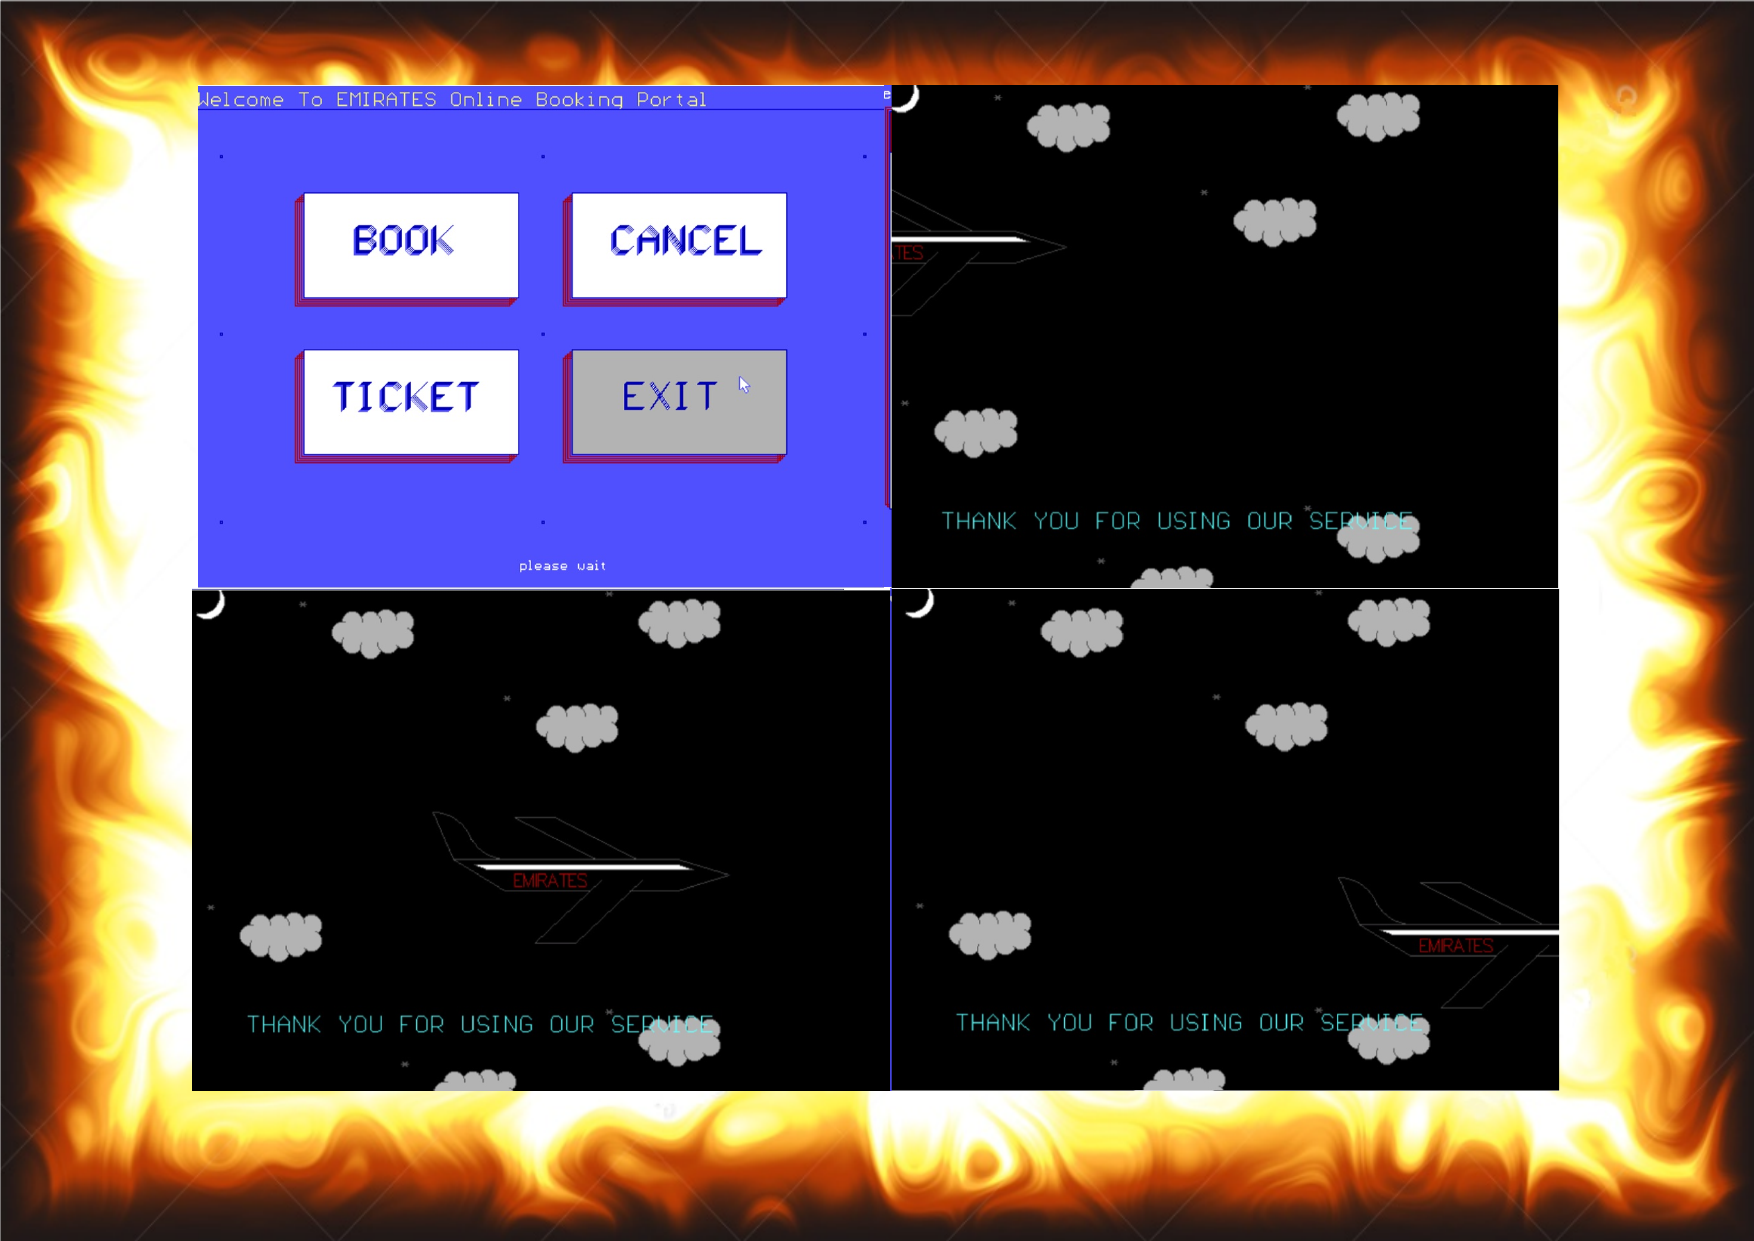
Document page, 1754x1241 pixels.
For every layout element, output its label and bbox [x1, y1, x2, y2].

table_header [190, 85, 198, 588]
table_header [884, 85, 891, 588]
table_header [1559, 85, 1564, 588]
picture [1, 2, 1754, 1241]
table_cell [1560, 588, 1564, 1091]
